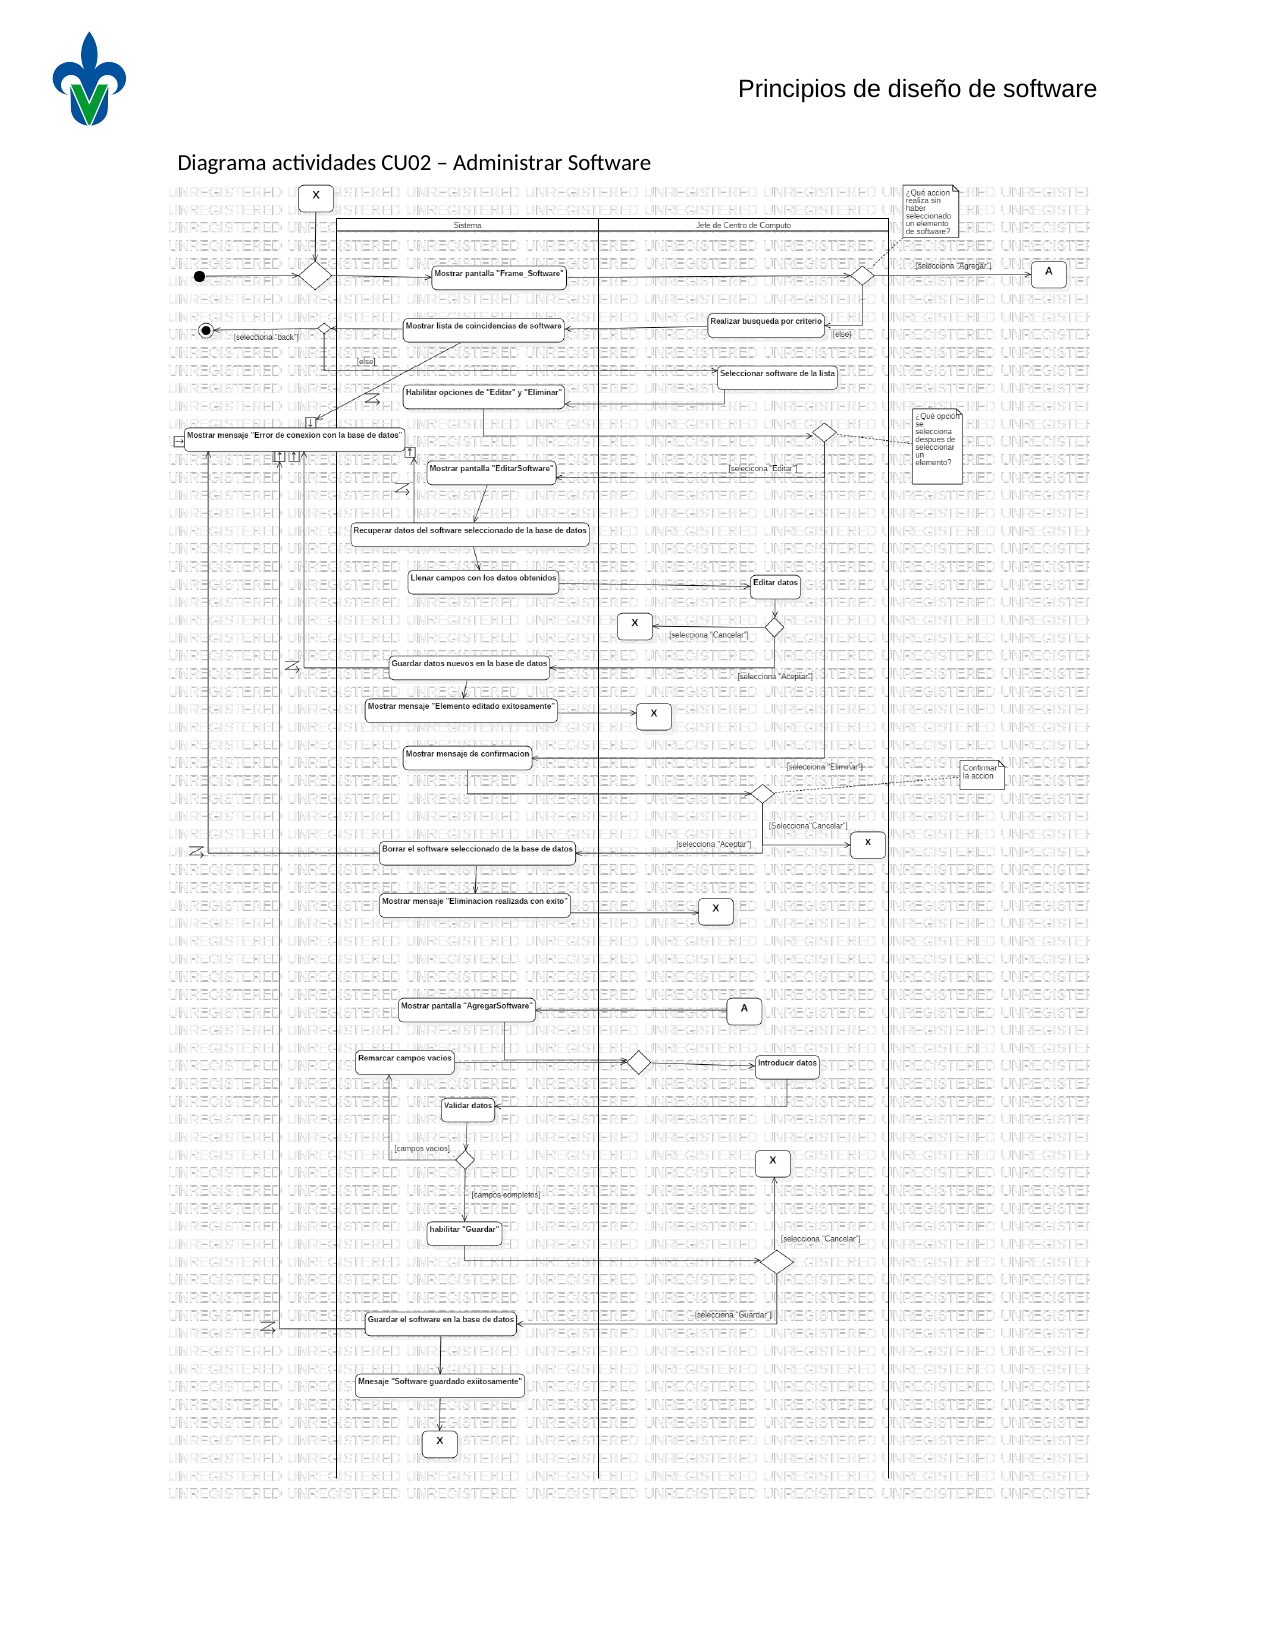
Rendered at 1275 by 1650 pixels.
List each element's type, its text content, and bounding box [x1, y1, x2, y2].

picture [23, 31, 151, 127]
text Diagrama actividades CU02 – Administrar Software [177, 148, 1098, 176]
picture [168, 179, 1090, 1502]
